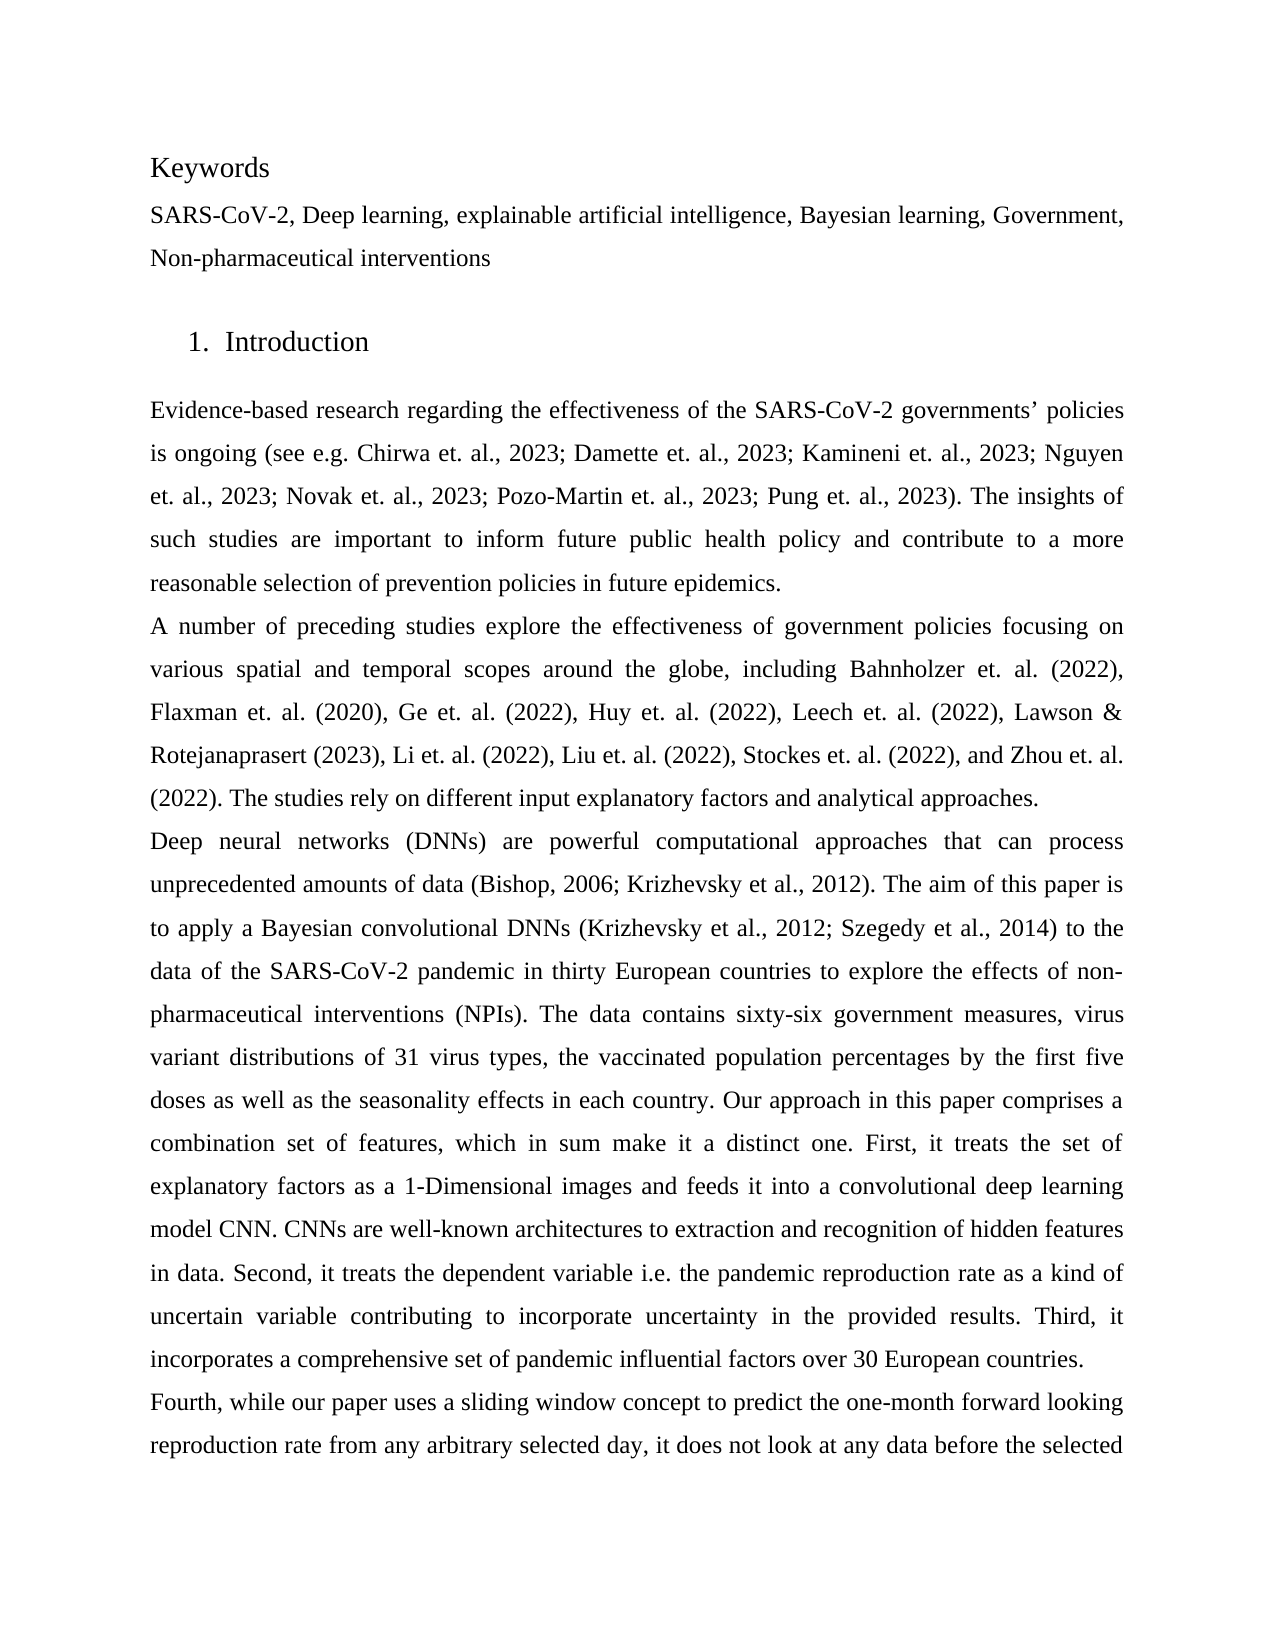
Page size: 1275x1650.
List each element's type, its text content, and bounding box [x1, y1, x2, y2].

text A number of preceding studies explore the effectiveness of government policies focusing on various spatial and temporal scopes around the globe, including Bahnholzer et. al. (2022), Flaxman et. al. (2020), Ge et. al. (2022), Huy et. al. (2022), Leech et. al. (2022), Lawson & Rotejanaprasert (2023), Li et. al. (2022), Liu et. al. (2022), Stockes et. al. (2022), and Zhou et. al. (2022). The studies rely on different input explanatory factors and analytical approaches. [150, 611, 1125, 812]
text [150, 1387, 1125, 1459]
text Evidence-based research regarding the effectiveness of the SARS-CoV-2 governments’ policies is ongoing (see e.g. Chirwa et. al., 2023; Damette et. al., 2023; Kamineni et. al., 2023; Nguyen et. al., 2023; Novak et. al., 2023; Pozo-Martin et. al., 2023; Pung et. al., 2023). The insights of such studies are important to inform future public health policy and contribute to a more reasonable selection of prevention policies in future epidemics. [150, 395, 1125, 596]
subtitle Introduction [187, 324, 1125, 358]
subtitle Keywords [150, 150, 1125, 183]
text SARS-CoV-2, Deep learning, explainable artificial intelligence, Bayesian learning, Government, Non-pharmaceutical interventions [150, 200, 1125, 272]
text Deep neural networks (DNNs) are powerful computational approaches that can process unprecedented amounts of data (Bishop, 2006; Krizhevsky et al., 2012). The aim of this paper is to apply a Bayesian convolutional DNNs (Krizhevsky et al., 2012; Szegedy et al., 2014) to the data of the SARS-CoV-2 pandemic in thirty European countries to explore the effects of non-pharmaceutical interventions (NPIs). The data contains sixty-six government measures, virus variant distributions of 31 virus types, the vaccinated population percentages by the first five doses as well as the seasonality effects in each country. Our approach in this paper comprises a combination set of features, which in sum make it a distinct one. First, it treats the set of explanatory factors as a 1-Dimensional images and feeds it into a convolutional deep learning model CNN. CNNs are well-known architectures to extraction and recognition of hidden features in data. Second, it treats the dependent variable i.e. the pandemic reproduction rate as a kind of uncertain variable contributing to incorporate uncertainty in the provided results. Third, it incorporates a comprehensive set of pandemic influential factors over 30 European countries. [150, 826, 1125, 1373]
